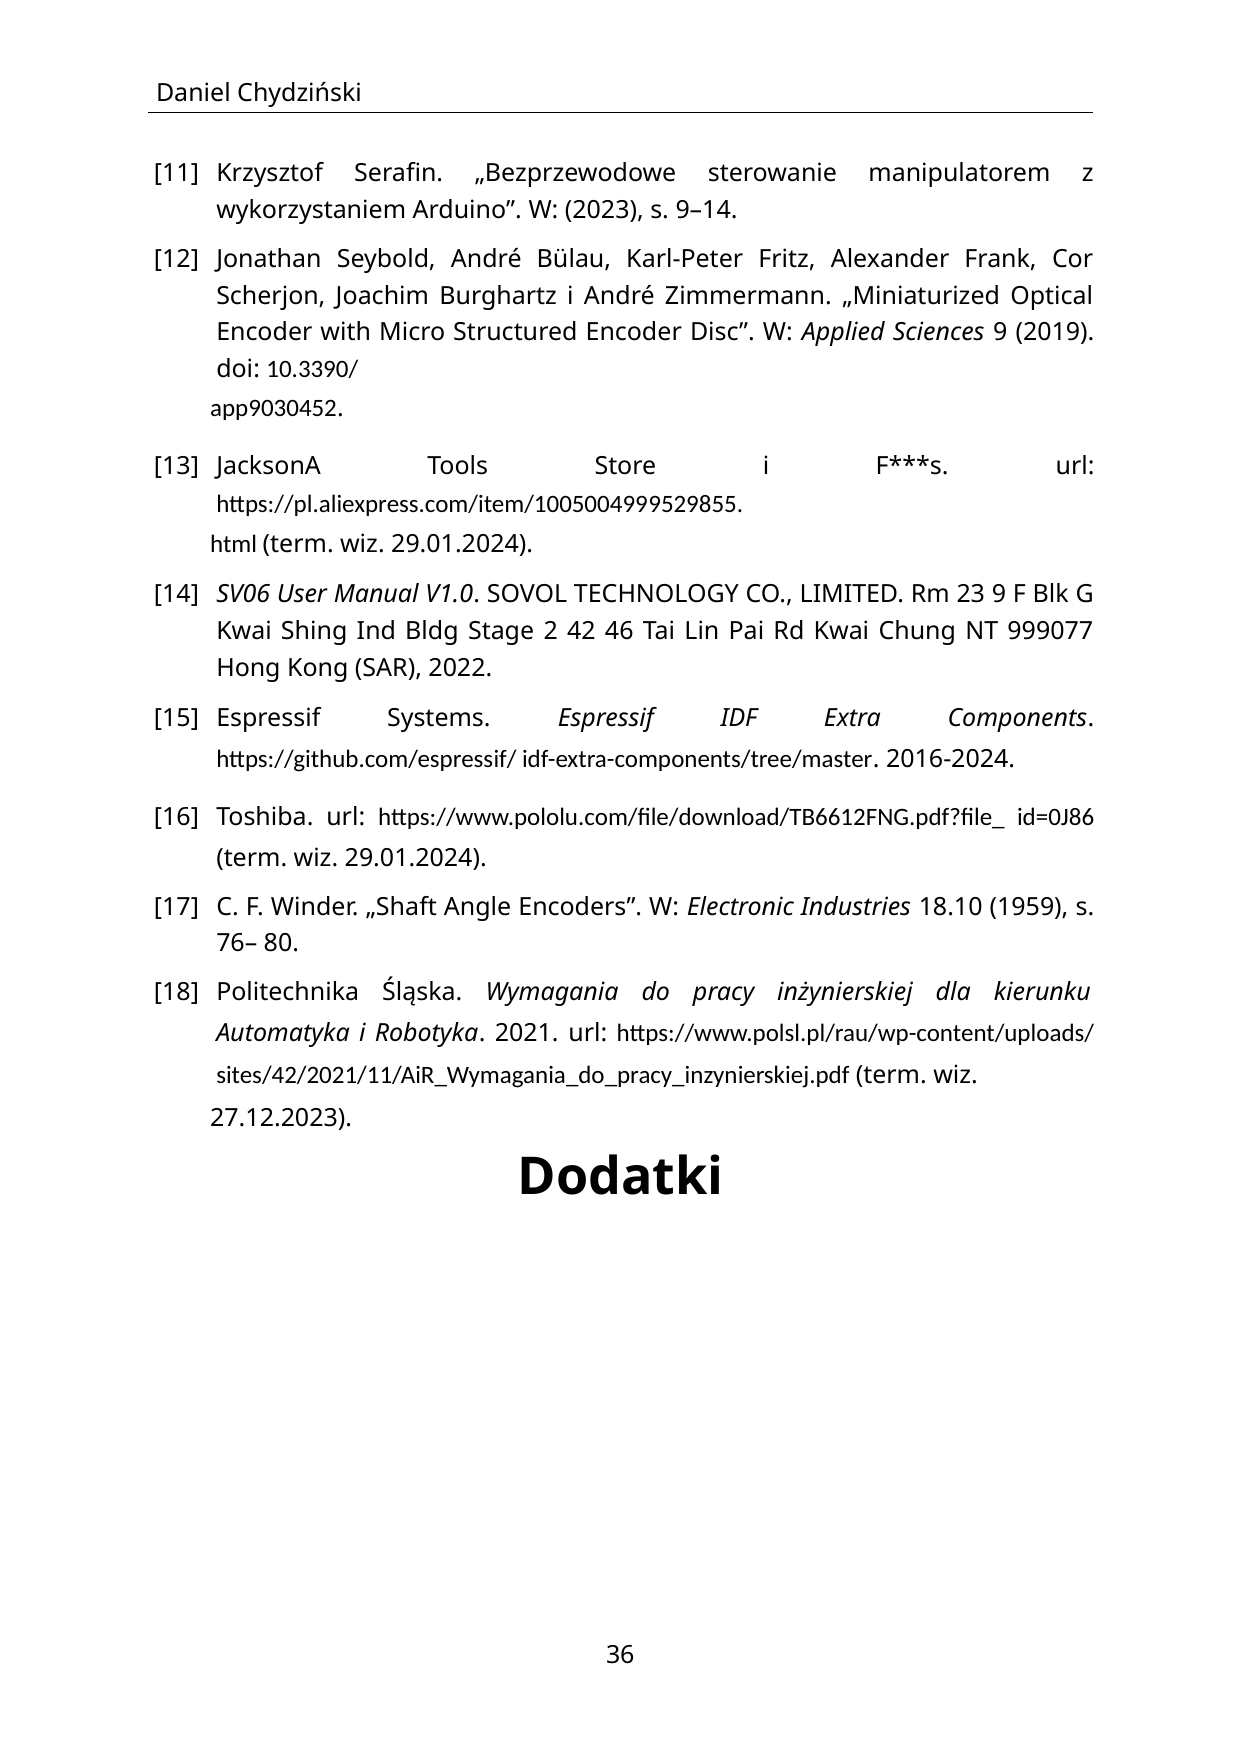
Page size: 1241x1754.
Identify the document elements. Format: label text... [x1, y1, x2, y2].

text app9030452. [210, 390, 1094, 424]
list Jonathan Seybold, André Bülau, Karl-Peter Fritz, Alexander Frank, Cor Scherjon, Joachim Burghartz i André Zimmermann. „Miniaturized Optical Encoder with Micro Structured Encoder Disc”. W: Applied Sciences 9 (2019). doi: 10.3390/ [154, 241, 1094, 385]
list Espressif Systems. Espressif IDF Extra Components. https://github.com/espressif/ idf-extra-components/tree/master. 2016-2024. [154, 699, 1094, 774]
text Dodatki [517, 1139, 1197, 1210]
list SV06 User Manual V1.0. SOVOL TECHNOLOGY CO., LIMITED. Rm 23 9 F Blk G Kwai Shing Ind Bldg Stage 2 42 46 Tai Lin Pai Rd Kwai Chung NT 999077 Hong Kong (SAR), 2022. [154, 576, 1094, 684]
list Toshiba. url: https://www.pololu.com/file/download/TB6612FNG.pdf?file_ id=0J86 (term. wiz. 29.01.2024). [154, 798, 1094, 873]
list JacksonA Tools Store i F***s. url: https://pl.aliexpress.com/item/1005004999529855. [154, 448, 1094, 519]
list C. F. Winder. „Shaft Angle Encoders”. W: Electronic Industries 18.10 (1959), s. 76– 80. [154, 888, 1094, 959]
list Politechnika Śląska. Wymagania do pracy inżynierskiej dla kierunku Automatyka i Robotyka. 2021. url: https://www.polsl.pl/rau/wp-content/uploads/ sites/42/2021/11/AiR_Wymagania_do_pracy_inzynierskiej.pdf (term. wiz. [154, 974, 1094, 1090]
list Krzysztof Serafin. „Bezprzewodowe sterowanie manipulatorem z wykorzystaniem Arduino”. W: (2023), s. 9–14. [154, 155, 1094, 226]
text 27.12.2023). [210, 1100, 1196, 1134]
text html (term. wiz. 29.01.2024). [210, 526, 1196, 560]
